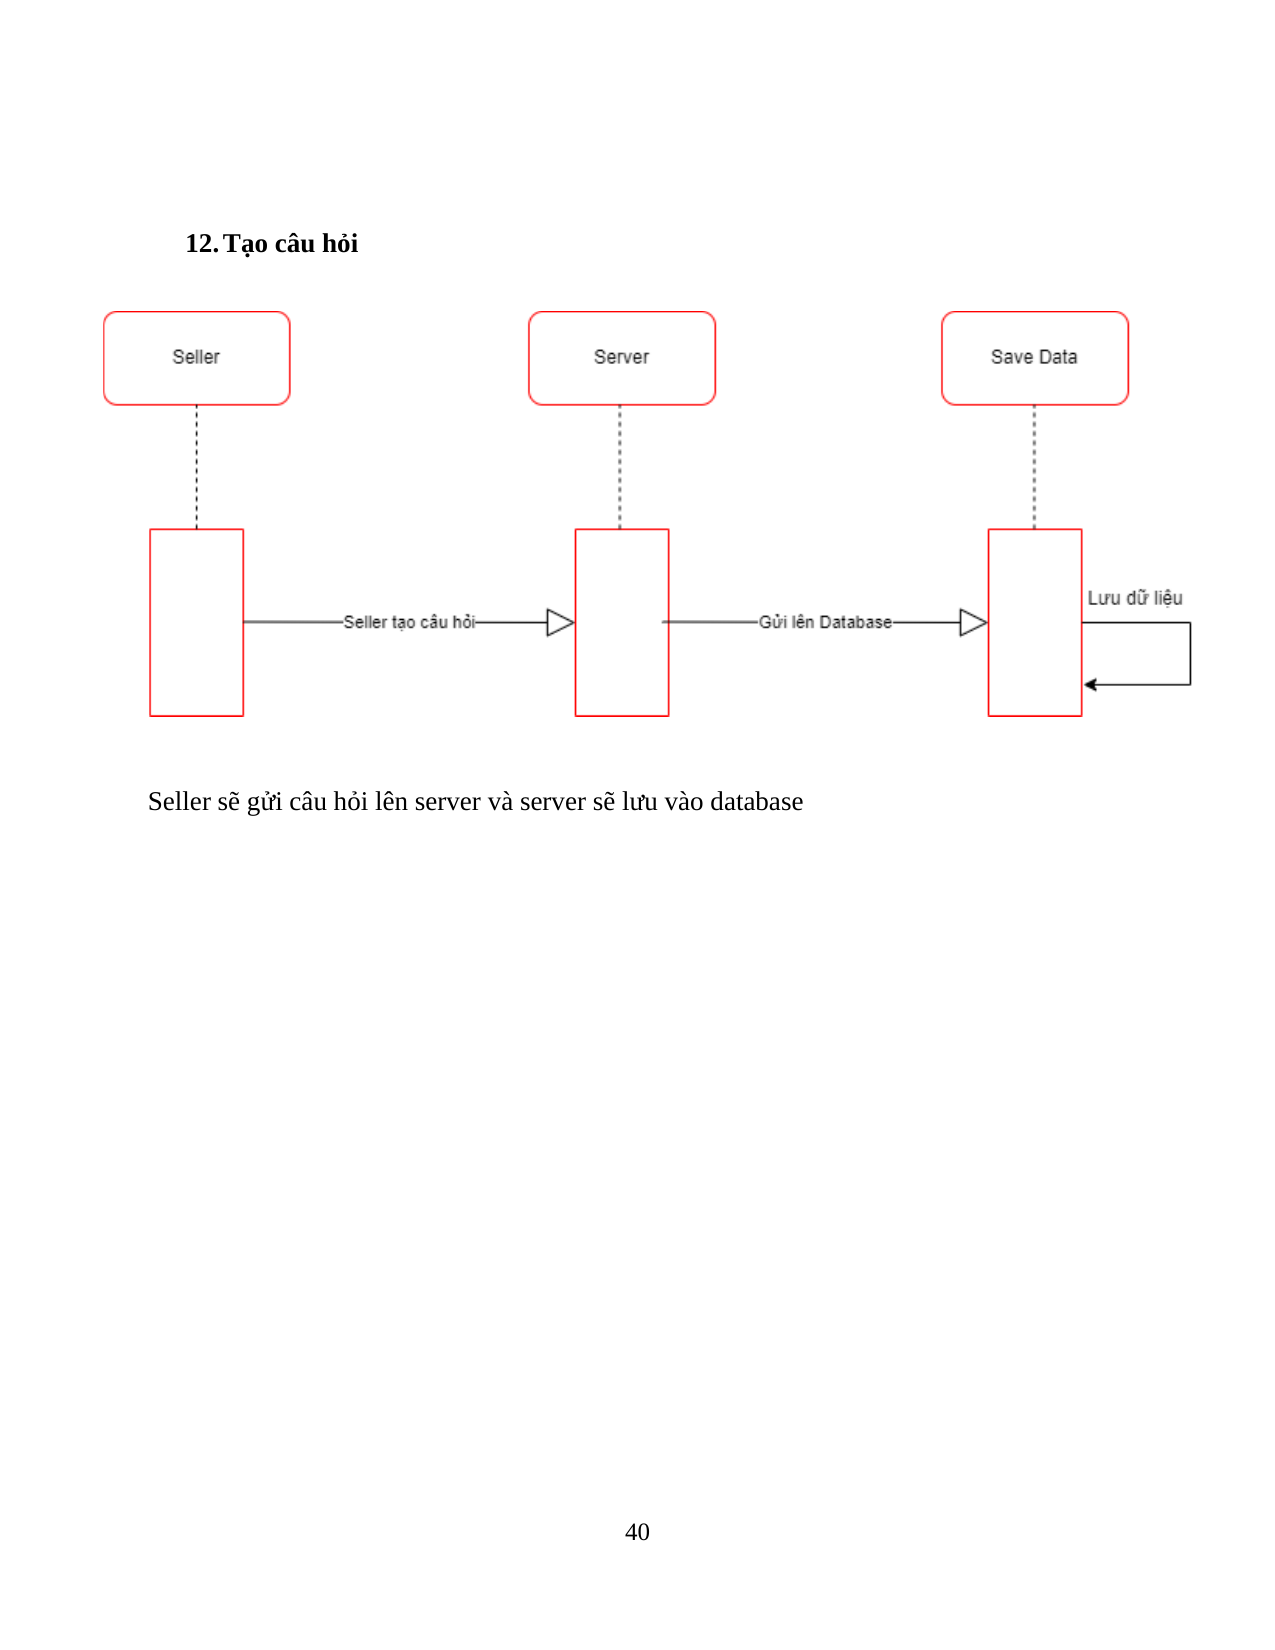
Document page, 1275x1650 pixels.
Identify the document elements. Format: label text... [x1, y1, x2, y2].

list Tạo câu hỏi [185, 227, 1127, 258]
picture [103, 311, 1207, 717]
text Seller sẽ gửi câu hỏi lên server và server sẽ lưu vào database [148, 785, 1127, 816]
